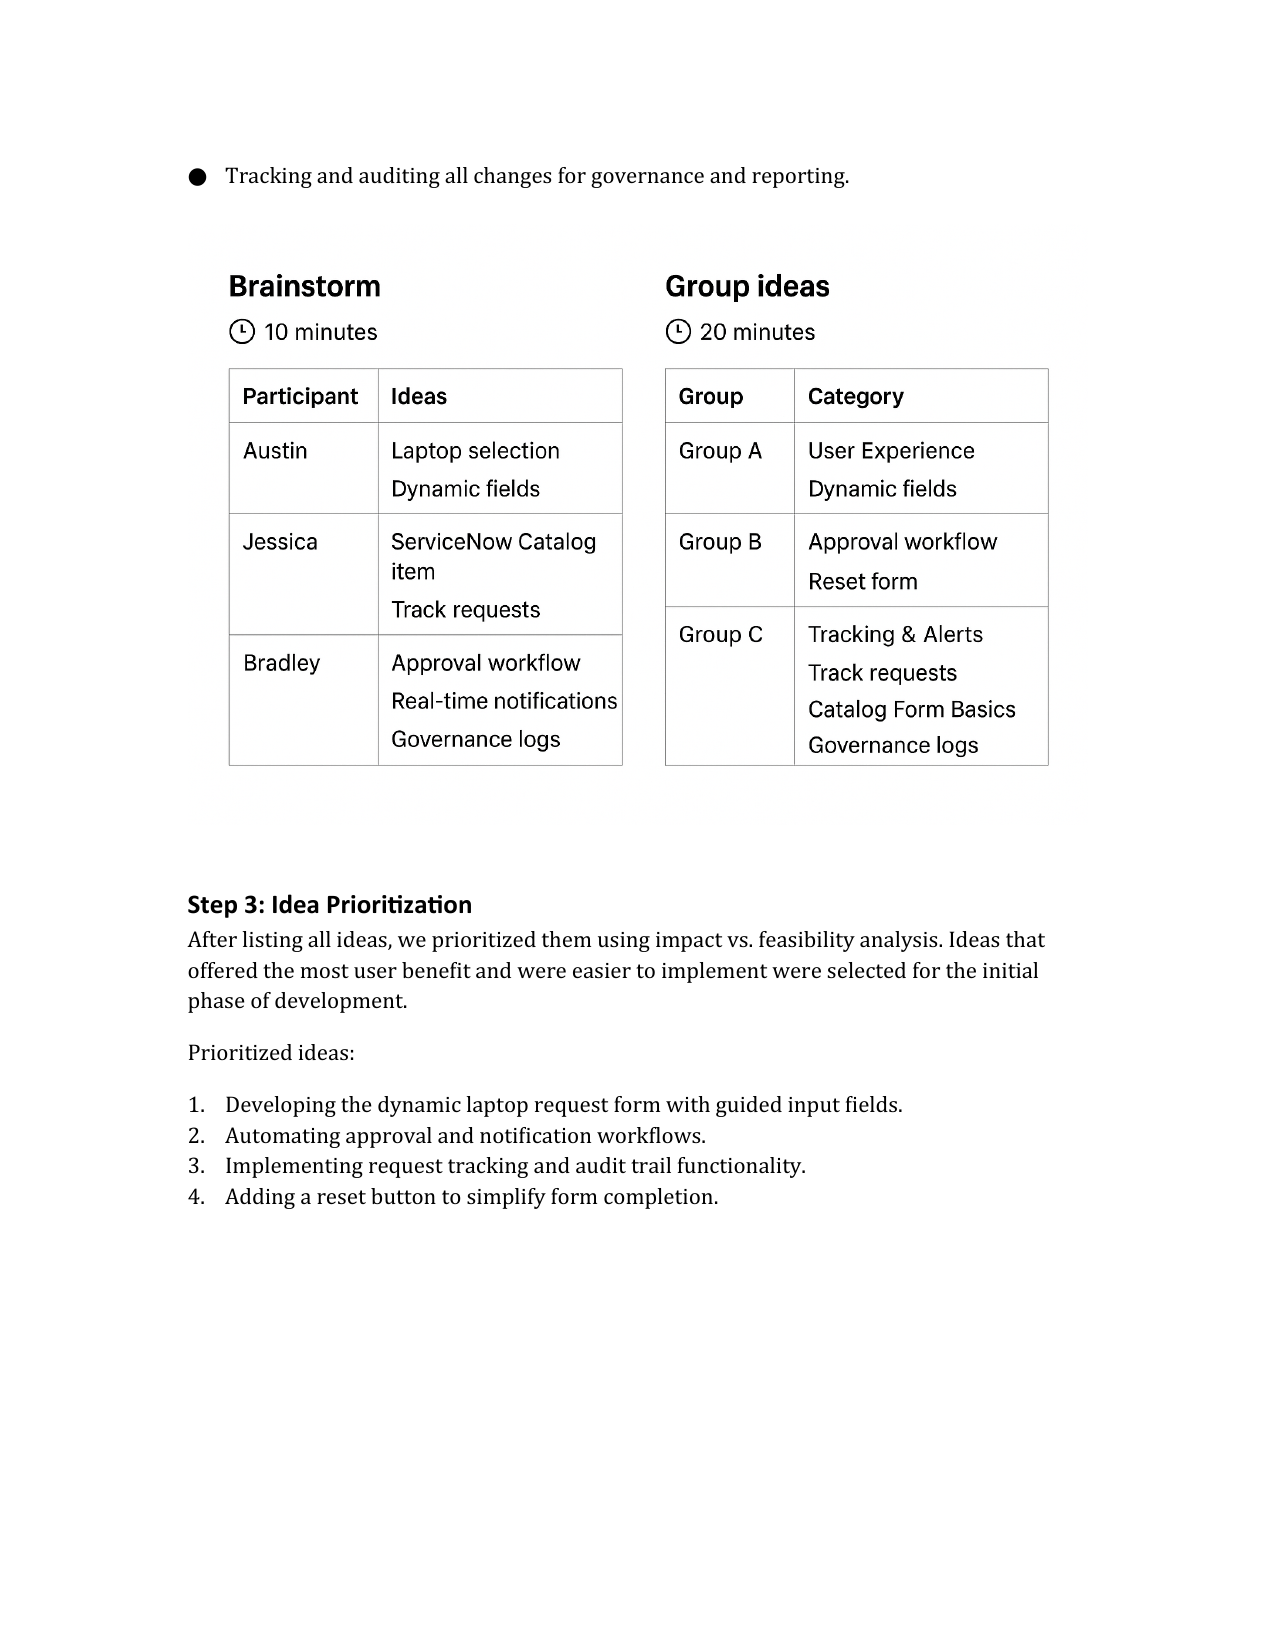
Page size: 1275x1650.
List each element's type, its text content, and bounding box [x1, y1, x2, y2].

text After listing all ideas, we prioritized them using impact vs. feasibility analysis. Ideas that offered the most user benefit and were easier to implement were selected for the initial phase of development. [187, 925, 1087, 1014]
list Developing the dynamic laptop request form with guided input fields. [187, 1090, 1087, 1117]
list Implementing request tracking and audit trail functionality. [187, 1152, 1087, 1179]
list Tracking and auditing all changes for governance and reporting. [187, 150, 1087, 197]
text Prioritized ideas: [187, 1039, 1087, 1066]
picture [187, 224, 1088, 825]
list Adding a reset button to simplify form completion. [187, 1183, 1087, 1210]
list Automating approval and notification workflows. [187, 1121, 1087, 1148]
subtitle Step 3: Idea Prioritization [187, 849, 1087, 921]
